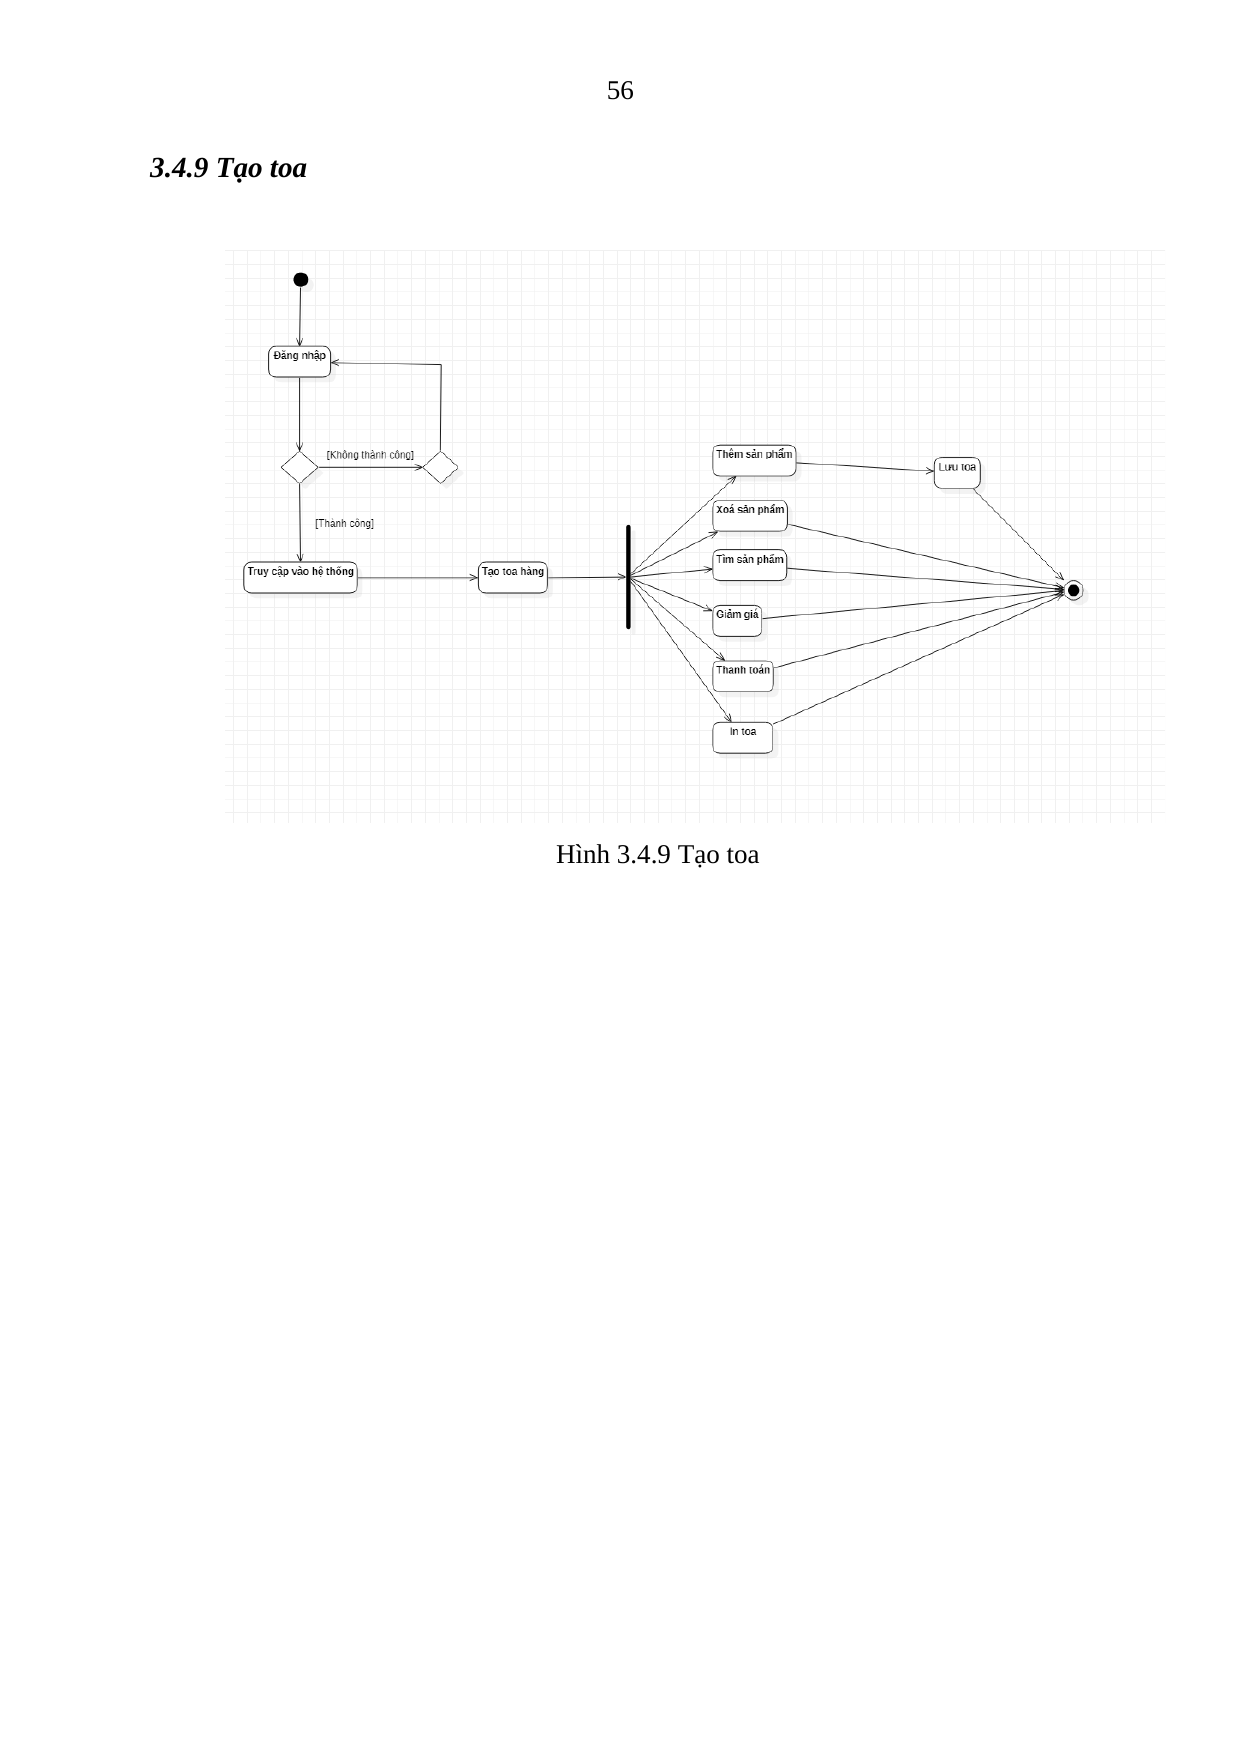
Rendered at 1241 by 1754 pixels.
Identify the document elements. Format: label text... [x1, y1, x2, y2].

picture [225, 250, 1166, 823]
text 3.4.9 Tạo toa [150, 150, 1090, 183]
text Hình 3.4.9 Tạo toa [150, 838, 1090, 869]
